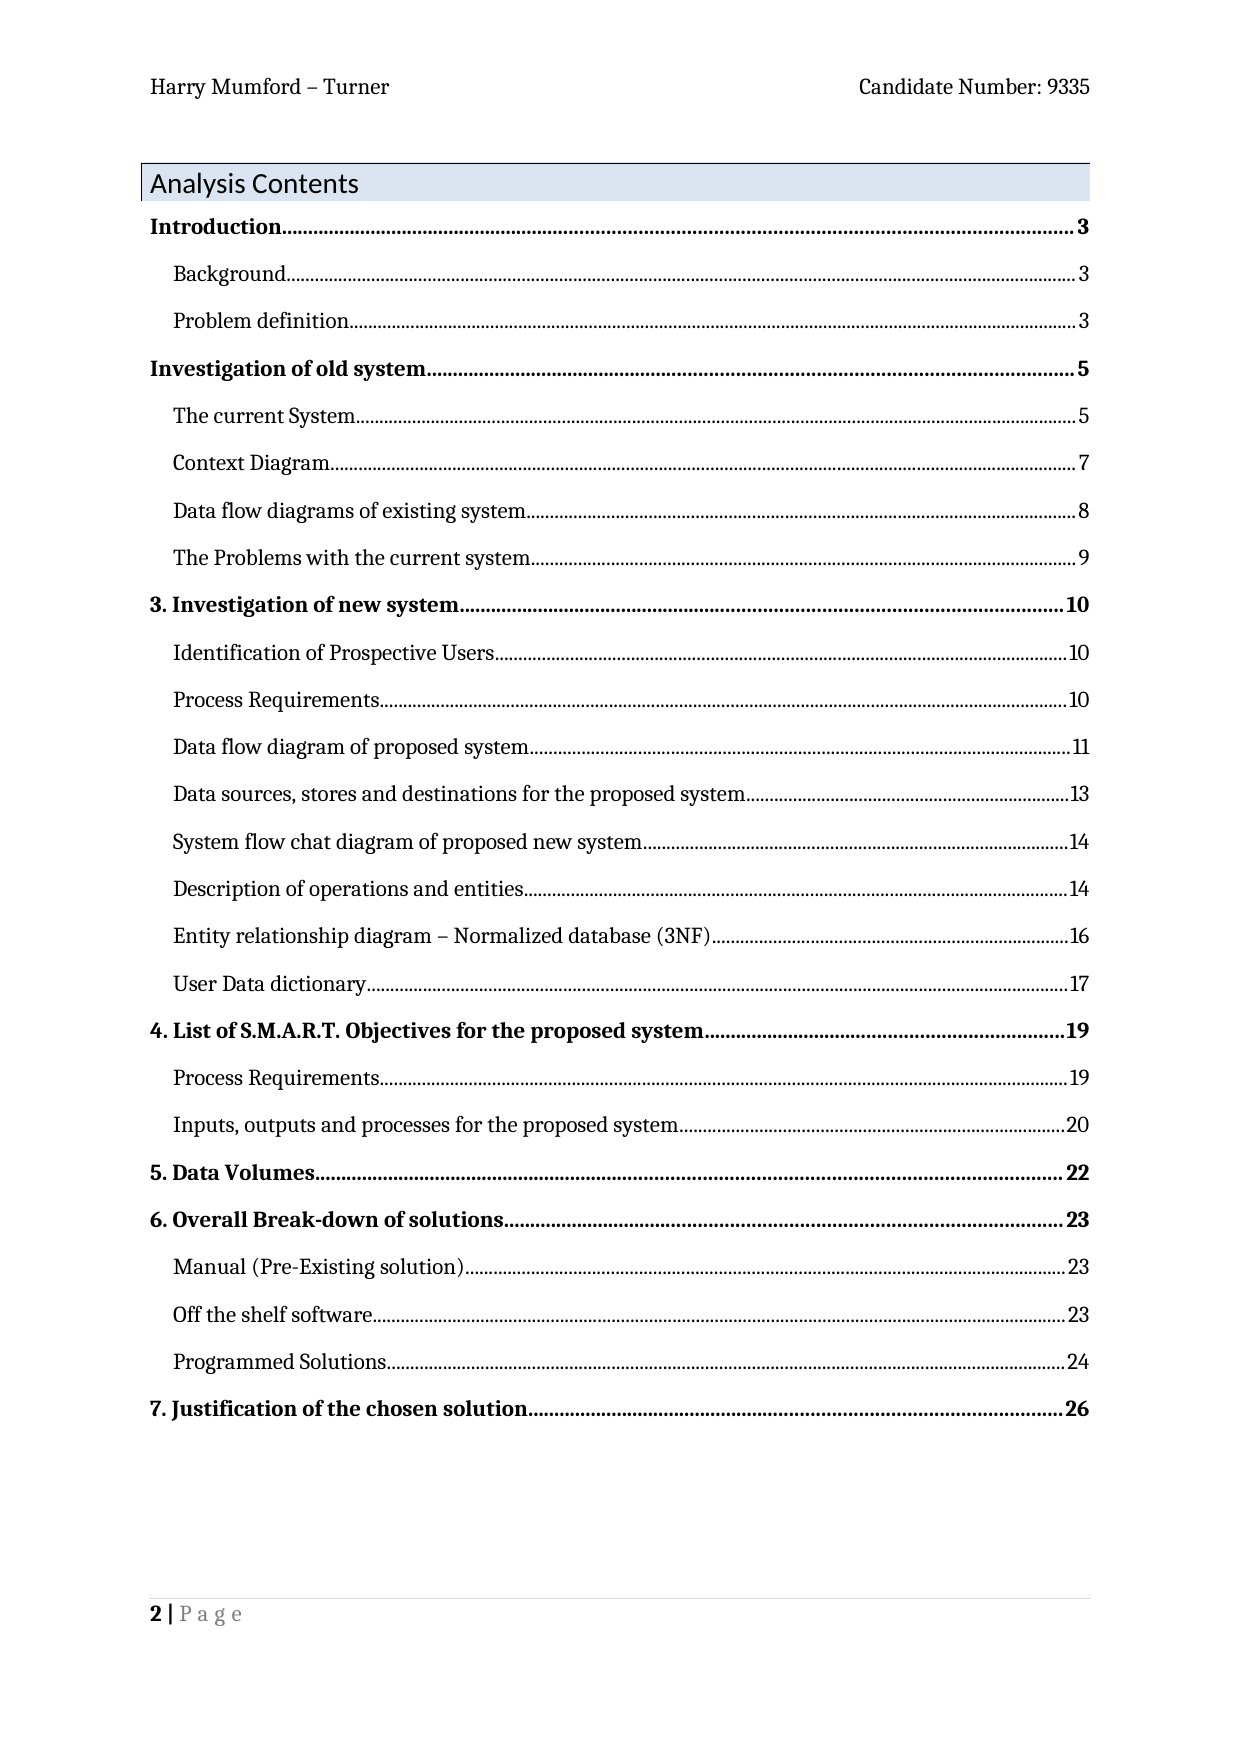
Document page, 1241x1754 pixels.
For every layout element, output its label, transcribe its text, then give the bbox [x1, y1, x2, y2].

text Introduction 3 [150, 214, 1090, 240]
text Programmed Solutions 24 [173, 1349, 1090, 1375]
text Off the shelf software 23 [173, 1301, 1090, 1328]
text The current System 5 [173, 403, 1090, 429]
text Background 3 [173, 261, 1090, 287]
text Entity relationship diagram – Normalized database (3NF) 16 [173, 923, 1090, 949]
text Inputs, outputs and processes for the proposed system 20 [173, 1112, 1090, 1139]
text Data sources, stores and destinations for the proposed system 13 [173, 781, 1090, 808]
text Data flow diagram of proposed system 11 [173, 734, 1090, 760]
text 4. List of S.M.A.R.T. Objectives for the proposed system 19 [150, 1018, 1090, 1044]
text Manual (Pre-Existing solution) 23 [173, 1254, 1090, 1281]
text The Problems with the current system 9 [173, 545, 1090, 571]
text 6. Overall Break-down of solutions 23 [150, 1207, 1090, 1233]
text Context Diagram 7 [173, 450, 1090, 477]
text Process Requirements 10 [173, 687, 1090, 713]
text User Data dictionary 17 [173, 970, 1090, 997]
text System flow chat diagram of proposed new system 14 [173, 828, 1090, 855]
text Identification of Prospective Users 10 [173, 639, 1090, 666]
text Data flow diagrams of existing system 8 [173, 497, 1090, 524]
text 3. Investigation of new system 10 [150, 592, 1090, 618]
subtitle Analysis Contents [142, 164, 1090, 201]
text Process Requirements 19 [173, 1065, 1090, 1091]
text 7. Justification of the chosen solution 26 [150, 1396, 1090, 1422]
text Investigation of old system 5 [150, 356, 1090, 382]
text Description of operations and entities 14 [173, 876, 1090, 902]
text Problem definition 3 [173, 308, 1090, 335]
text 5. Data Volumes 22 [150, 1159, 1090, 1186]
